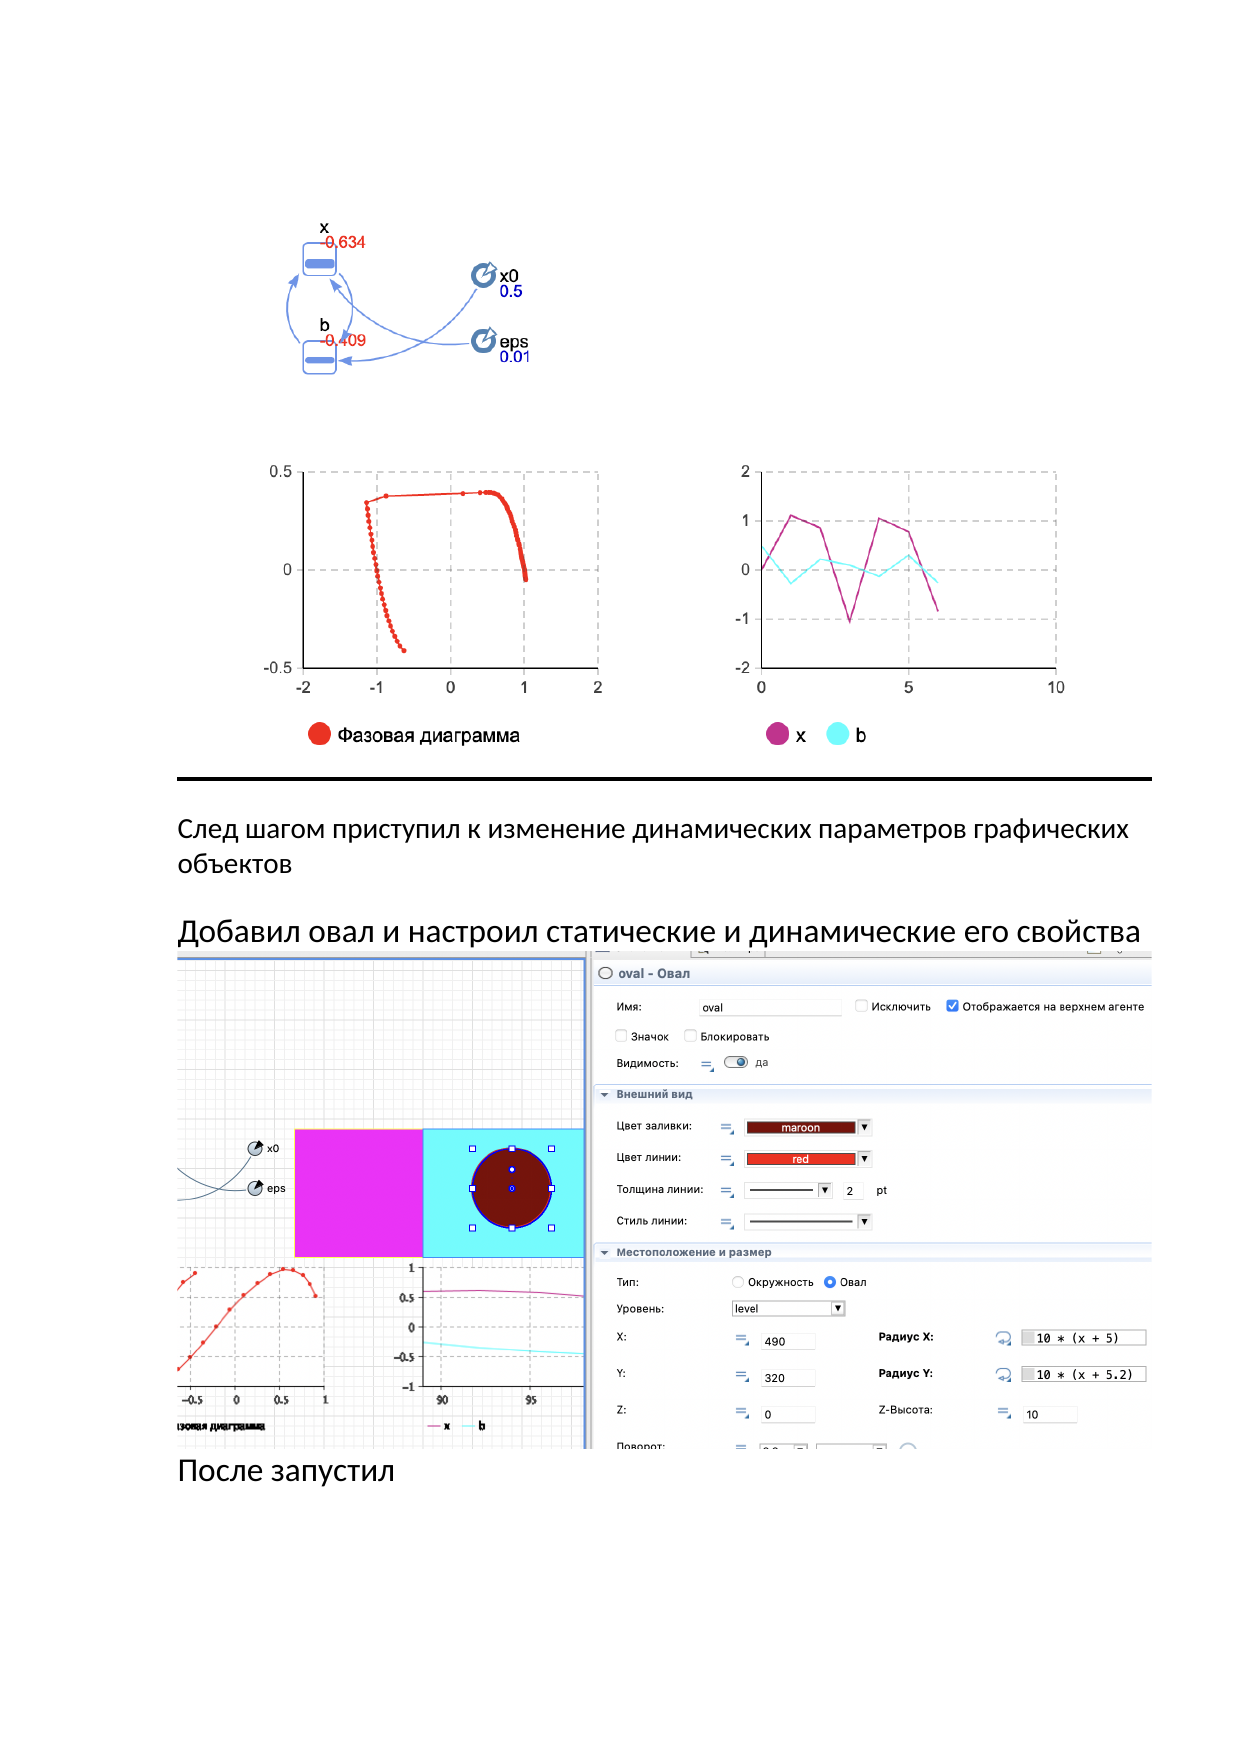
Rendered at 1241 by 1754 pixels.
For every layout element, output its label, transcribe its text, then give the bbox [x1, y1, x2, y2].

text След шагом приступил к изменение динамических параметров графических объектов [177, 810, 1152, 881]
picture [177, 951, 1152, 1449]
text Добавил овал и настроил статические и динамические его свойства [177, 910, 1152, 951]
picture [177, 118, 1152, 776]
text После запустил [177, 1449, 1152, 1490]
